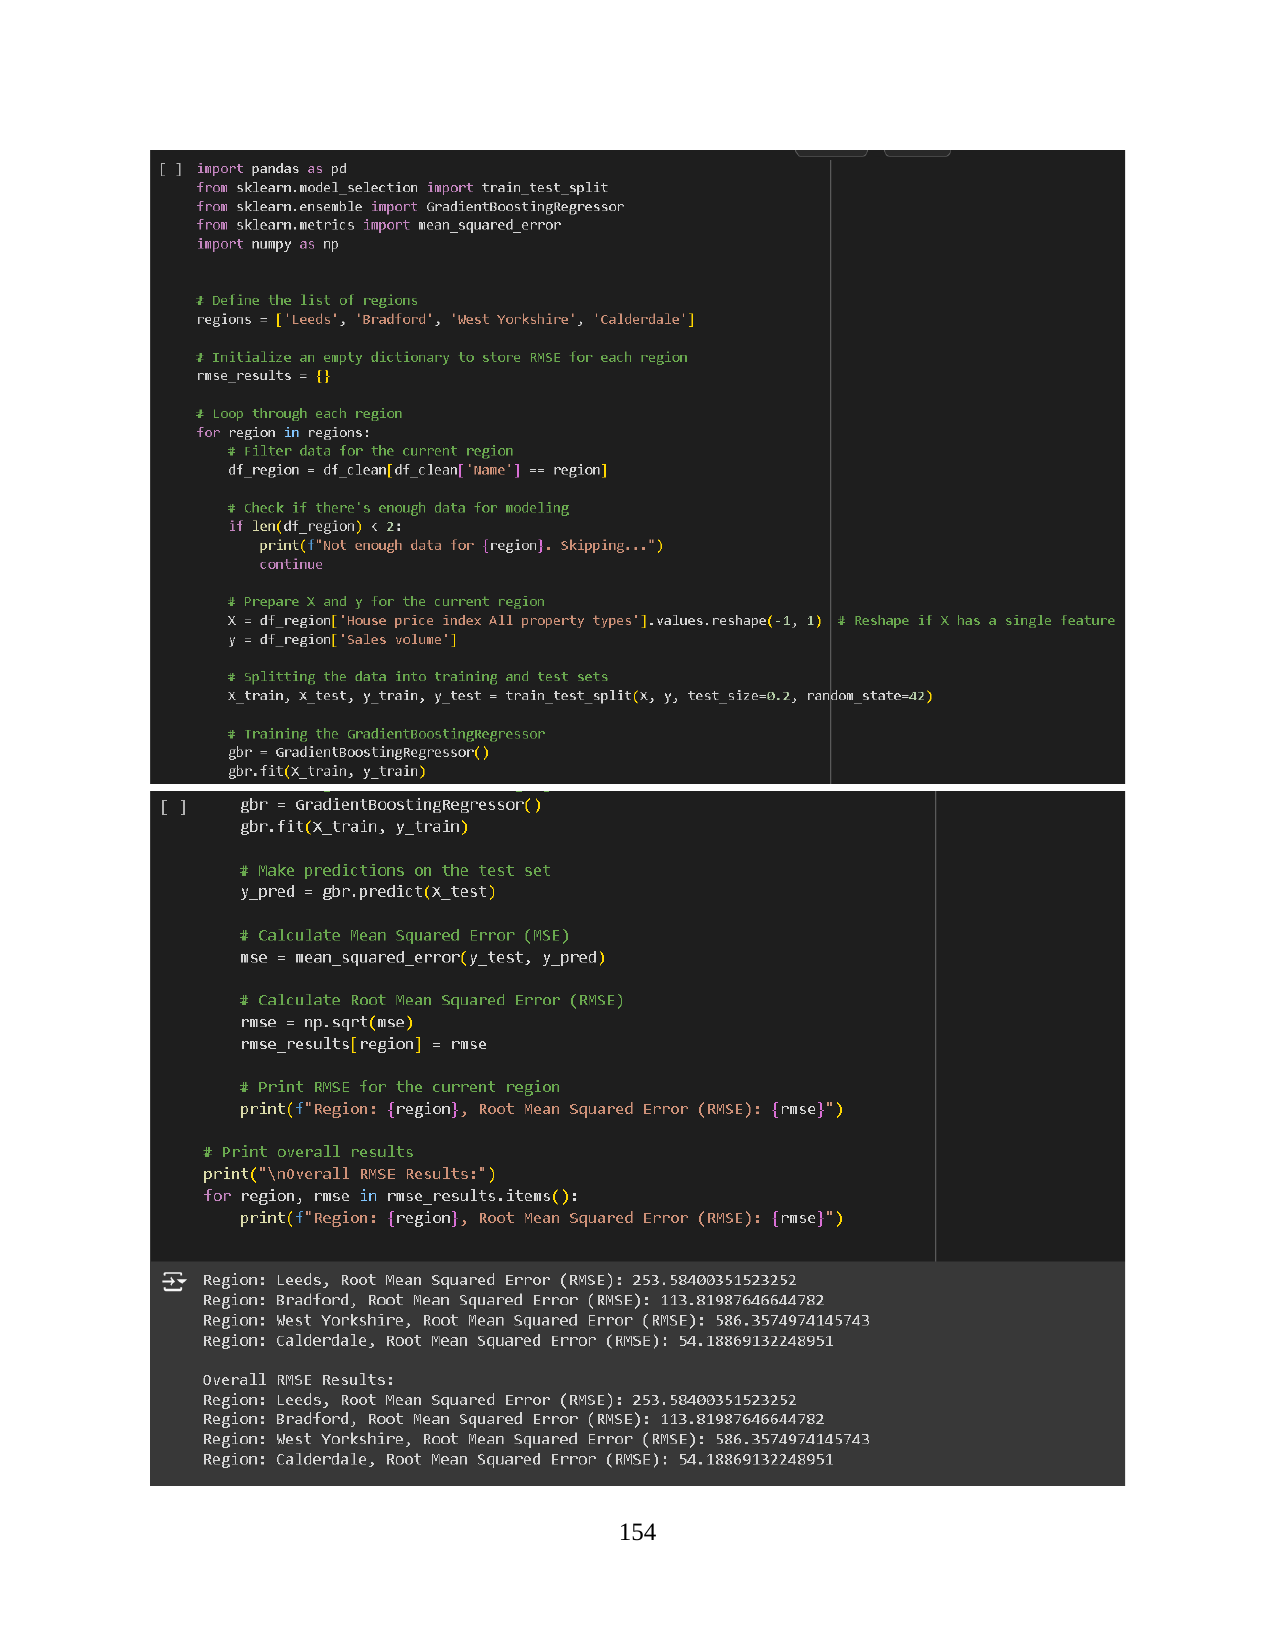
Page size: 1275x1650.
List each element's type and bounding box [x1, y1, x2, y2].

picture [150, 150, 1125, 784]
picture [150, 791, 1125, 1486]
